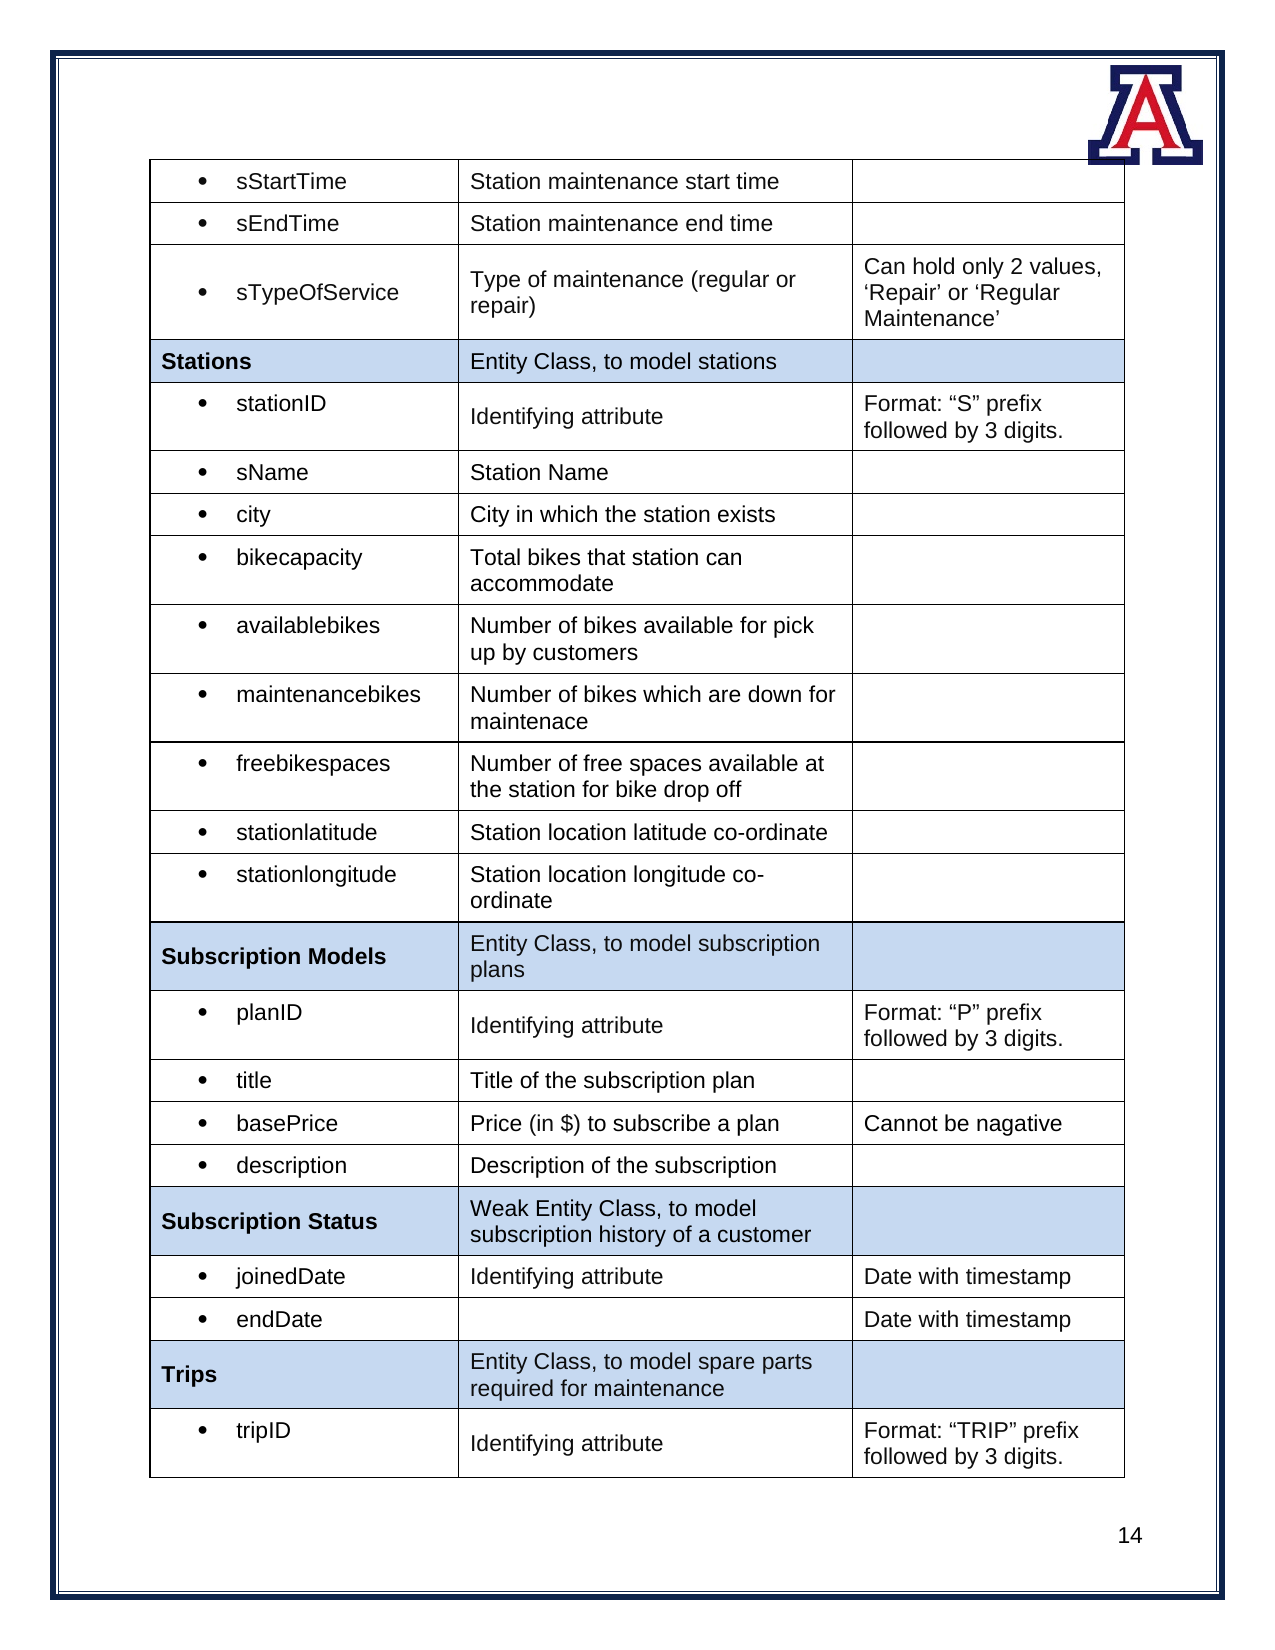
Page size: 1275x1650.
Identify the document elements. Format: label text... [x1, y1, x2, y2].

table_cell tripID [151, 1409, 458, 1477]
table_cell city [151, 494, 458, 535]
table_cell Total bikes that station can accommodate [459, 536, 852, 604]
table_cell availablebikes [151, 605, 458, 673]
table_cell Identifying attribute [459, 383, 852, 450]
table_cell freebikespaces [151, 743, 458, 810]
table_cell [853, 1341, 1124, 1408]
table_cell Date with timestamp [853, 1256, 1124, 1297]
table_cell sStartTime [151, 160, 458, 202]
table_cell [853, 536, 1124, 604]
table_cell sTypeOfService [151, 245, 458, 339]
table_cell Can hold only 2 values, ‘Repair’ or ‘Regular Maintenance’ [853, 245, 1124, 339]
table_cell [853, 743, 1124, 810]
table_cell [853, 1187, 1124, 1255]
table_cell Station location longitude co-ordinate [459, 854, 852, 921]
table_cell Number of bikes available for pick up by customers [459, 605, 852, 673]
table_cell Identifying attribute [459, 1256, 852, 1297]
table_cell stationID [151, 383, 458, 450]
table_cell City in which the station exists [459, 494, 852, 535]
table_cell [853, 160, 1124, 202]
picture [1088, 65, 1203, 165]
table_cell bikecapacity [151, 536, 458, 604]
table_cell Format: “S” prefix followed by 3 digits. [853, 383, 1124, 450]
table_cell Identifying attribute [459, 1409, 852, 1477]
table_cell [853, 203, 1124, 244]
table_cell Subscription Status [151, 1187, 458, 1255]
table_cell [853, 674, 1124, 741]
table_cell sName [151, 451, 458, 493]
table_cell Weak Entity Class, to model subscription history of a customer [459, 1187, 852, 1255]
table_cell Price (in $) to subscribe a plan [459, 1102, 852, 1144]
table_cell [853, 1060, 1124, 1101]
table_cell Type of maintenance (regular or repair) [459, 245, 852, 339]
table_cell Entity Class, to model stations [459, 340, 852, 382]
table_cell [853, 605, 1124, 673]
table_cell Station location latitude co-ordinate [459, 811, 852, 853]
table_cell Identifying attribute [459, 991, 852, 1059]
table_cell Trips [151, 1341, 458, 1408]
table_cell Station maintenance end time [459, 203, 852, 244]
table_cell stationlongitude [151, 854, 458, 921]
table_cell [853, 451, 1124, 493]
table_cell Description of the subscription [459, 1145, 852, 1186]
table_cell Format: “TRIP” prefix followed by 3 digits. [853, 1409, 1124, 1477]
table_cell Station Name [459, 451, 852, 493]
table_cell description [151, 1145, 458, 1186]
table_cell basePrice [151, 1102, 458, 1144]
table_cell [459, 1298, 852, 1339]
table_cell Subscription Models [151, 923, 458, 990]
table_cell [853, 854, 1124, 921]
table_cell Cannot be nagative [853, 1102, 1124, 1144]
table_cell [853, 340, 1124, 382]
table_cell Title of the subscription plan [459, 1060, 852, 1101]
table_cell [853, 811, 1124, 853]
table_cell title [151, 1060, 458, 1101]
table_cell Number of bikes which are down for maintenace [459, 674, 852, 741]
table_cell Date with timestamp [853, 1298, 1124, 1339]
table_cell Format: “P” prefix followed by 3 digits. [853, 991, 1124, 1059]
table_cell Entity Class, to model spare parts required for maintenance [459, 1341, 852, 1408]
table_cell [853, 923, 1124, 990]
table_cell sEndTime [151, 203, 458, 244]
table_cell stationlatitude [151, 811, 458, 853]
table_cell Entity Class, to model subscription plans [459, 923, 852, 990]
table_cell planID [151, 991, 458, 1059]
table_cell joinedDate [151, 1256, 458, 1297]
table_cell maintenancebikes [151, 674, 458, 741]
table_cell Stations [151, 340, 458, 382]
table_cell [853, 494, 1124, 535]
table_cell Number of free spaces available at the station for bike drop off [459, 743, 852, 810]
table_cell Station maintenance start time [459, 160, 852, 202]
table_cell endDate [151, 1298, 458, 1339]
table_cell [853, 1145, 1124, 1186]
